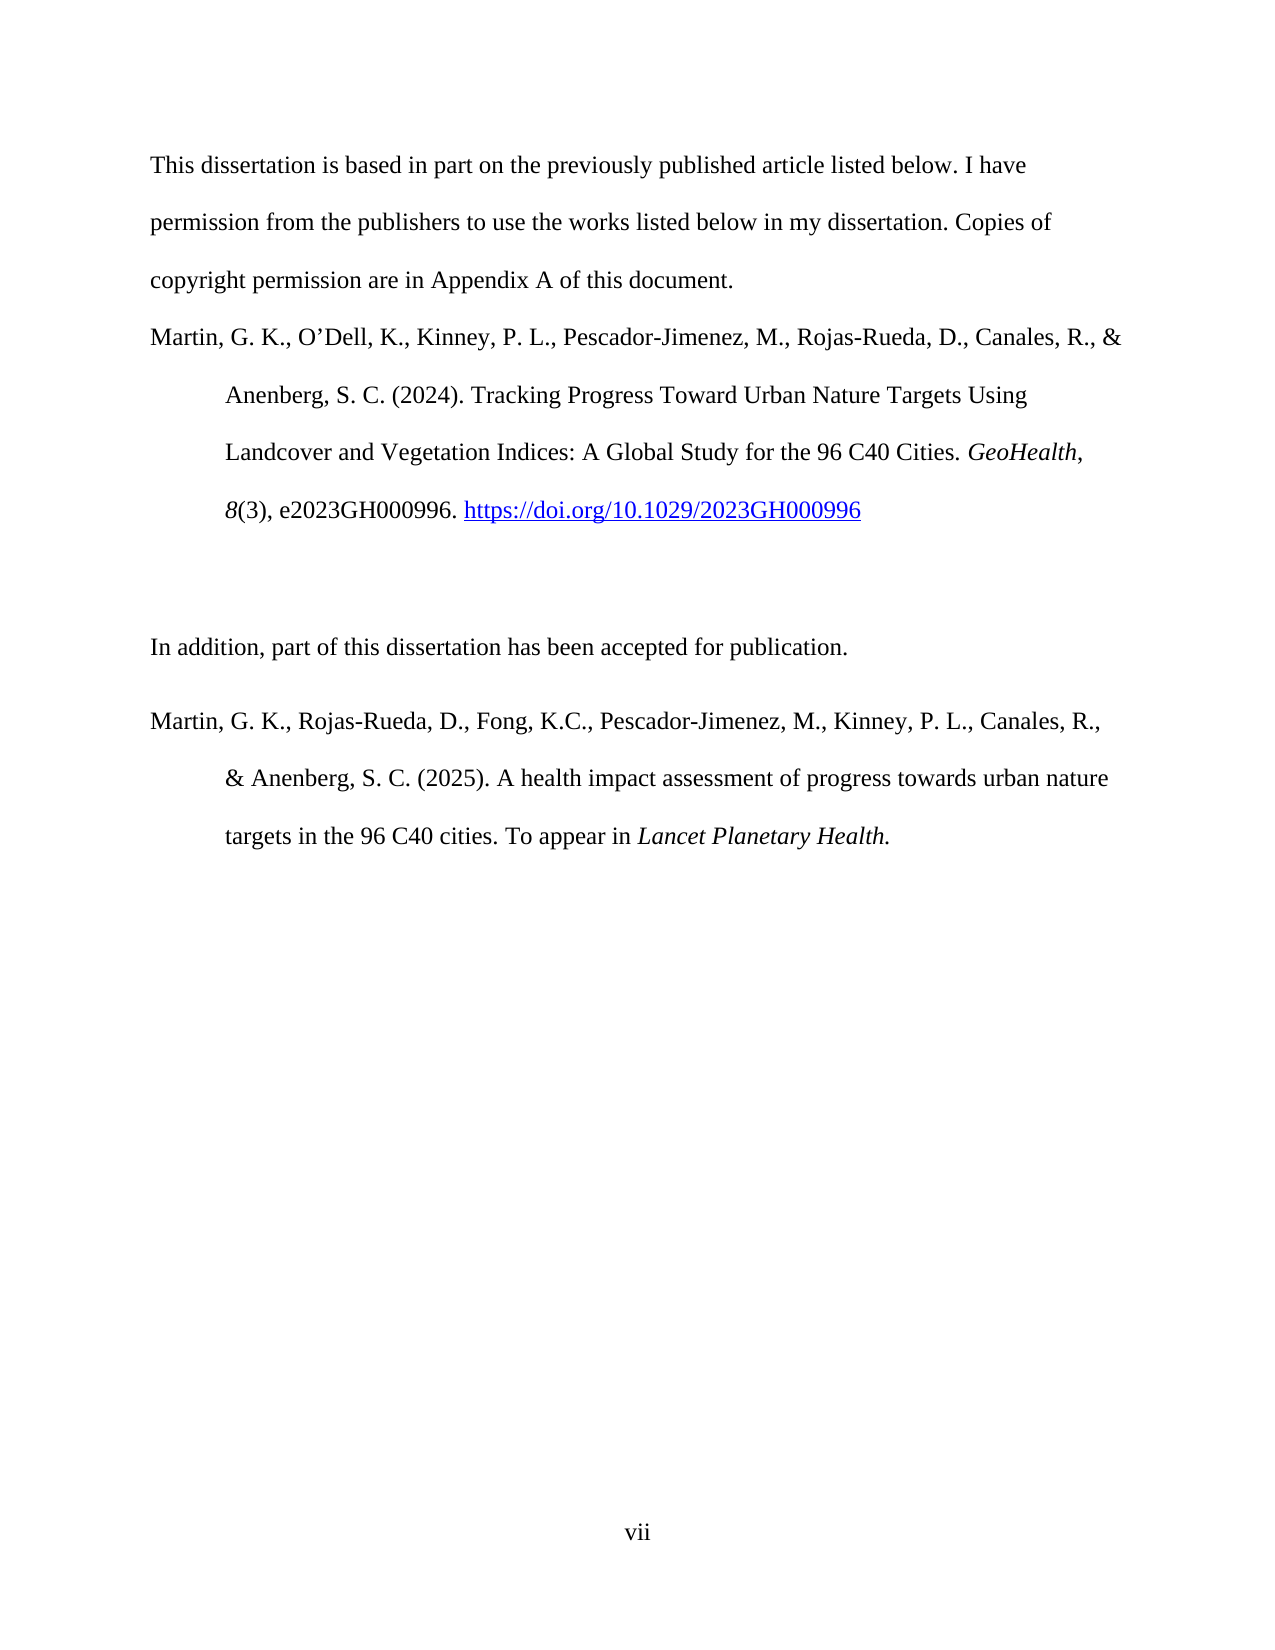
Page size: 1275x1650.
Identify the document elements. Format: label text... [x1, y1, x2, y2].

text This dissertation is based in part on the previously published article listed below. I have permission from the publishers to use the works listed below in my dissertation. Copies of copyright permission are in Appendix A of this document. [150, 150, 1125, 294]
text Martin, G. K., Rojas‐Rueda, D., Fong, K.C., Pescador‐Jimenez, M., Kinney, P. L., Canales, R., & Anenberg, S. C. (2025). A health impact assessment of progress towards urban nature targets in the 96 C40 cities. To appear in Lancet Planetary Health. [150, 706, 1125, 849]
text Martin, G. K., O’Dell, K., Kinney, P. L., Pescador‐Jimenez, M., Rojas‐Rueda, D., Canales, R., & Anenberg, S. C. (2024). Tracking Progress Toward Urban Nature Targets Using Landcover and Vegetation Indices: A Global Study for the 96 C40 Cities. GeoHealth, 8(3), e2023GH000996. https://doi.org/10.1029/2023GH000996 [150, 322, 1125, 524]
text In addition, part of this dissertation has been accepted for publication. [150, 632, 1125, 660]
